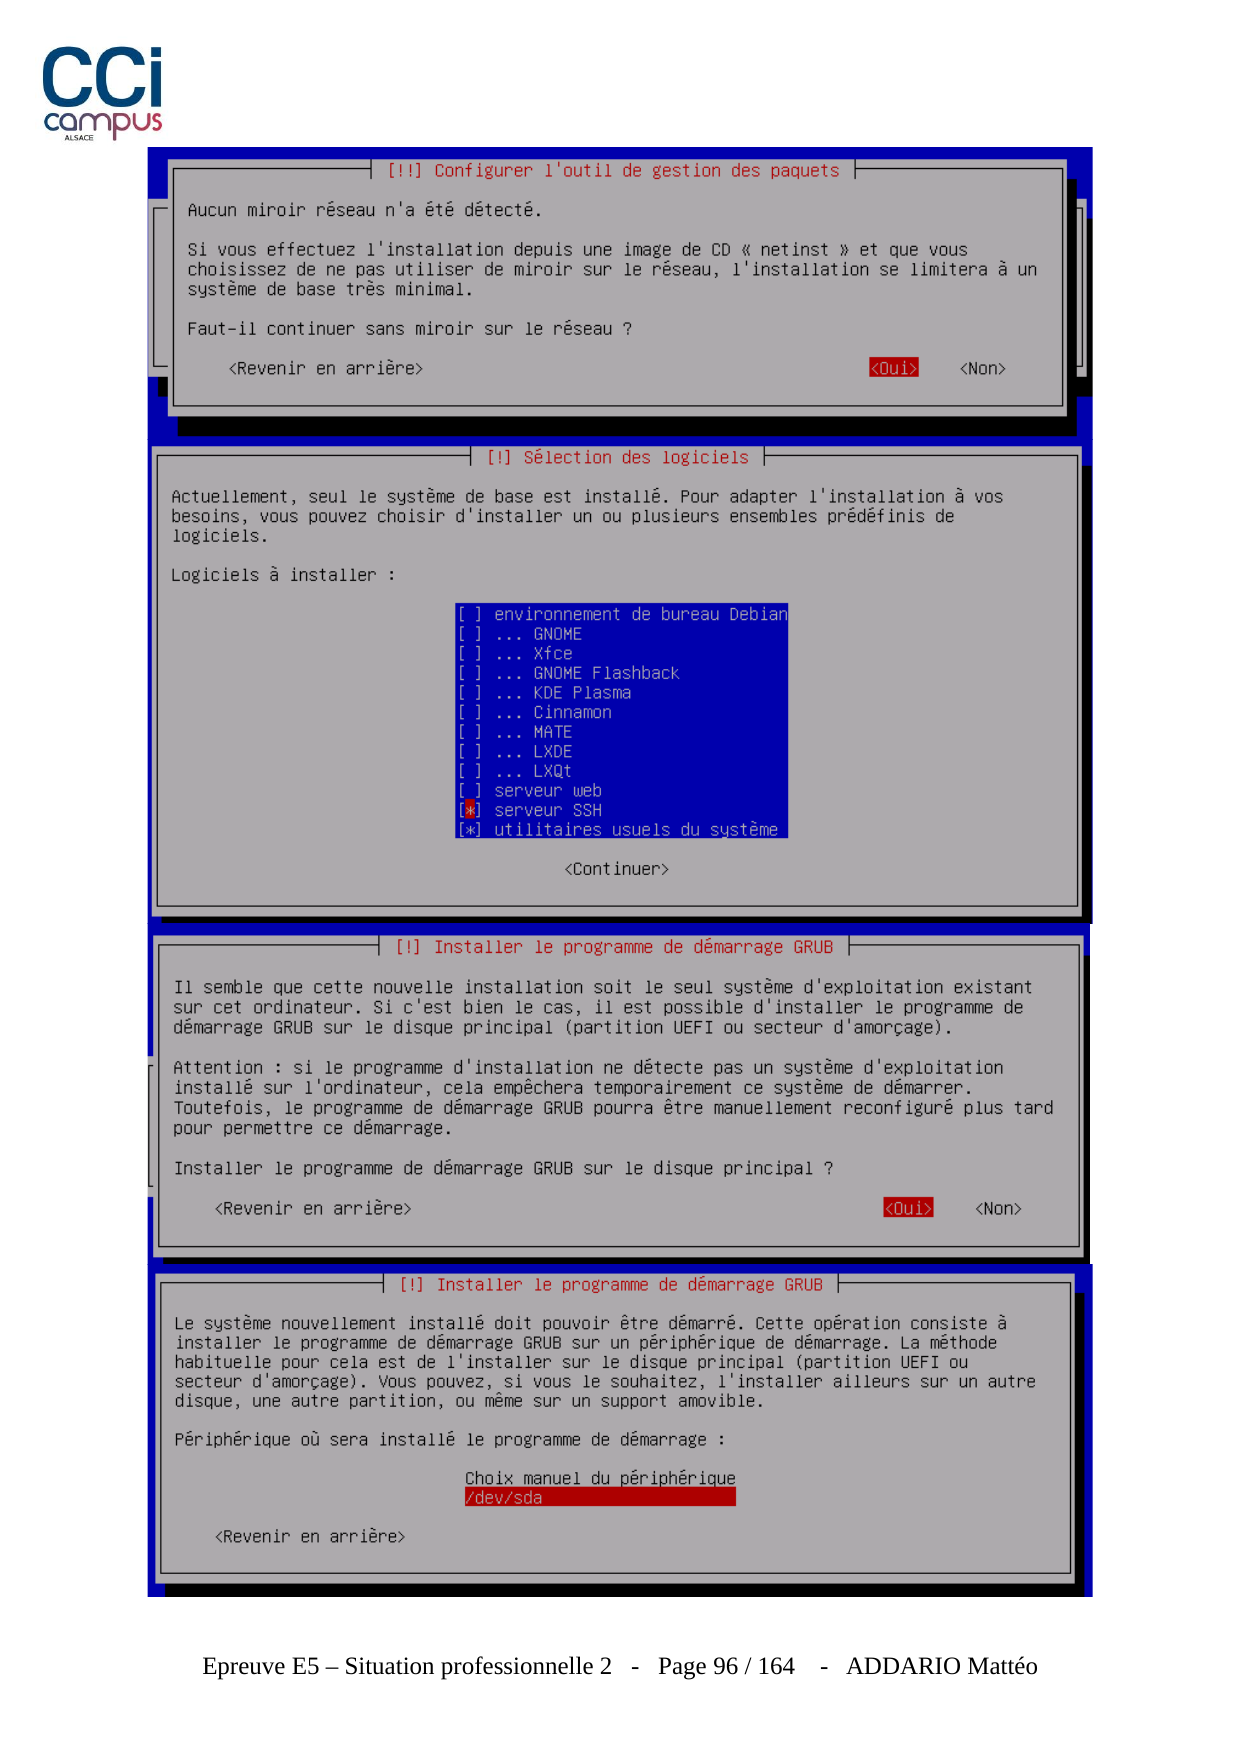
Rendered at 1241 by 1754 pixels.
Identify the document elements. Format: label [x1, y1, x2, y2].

picture [35, 26, 1093, 1597]
